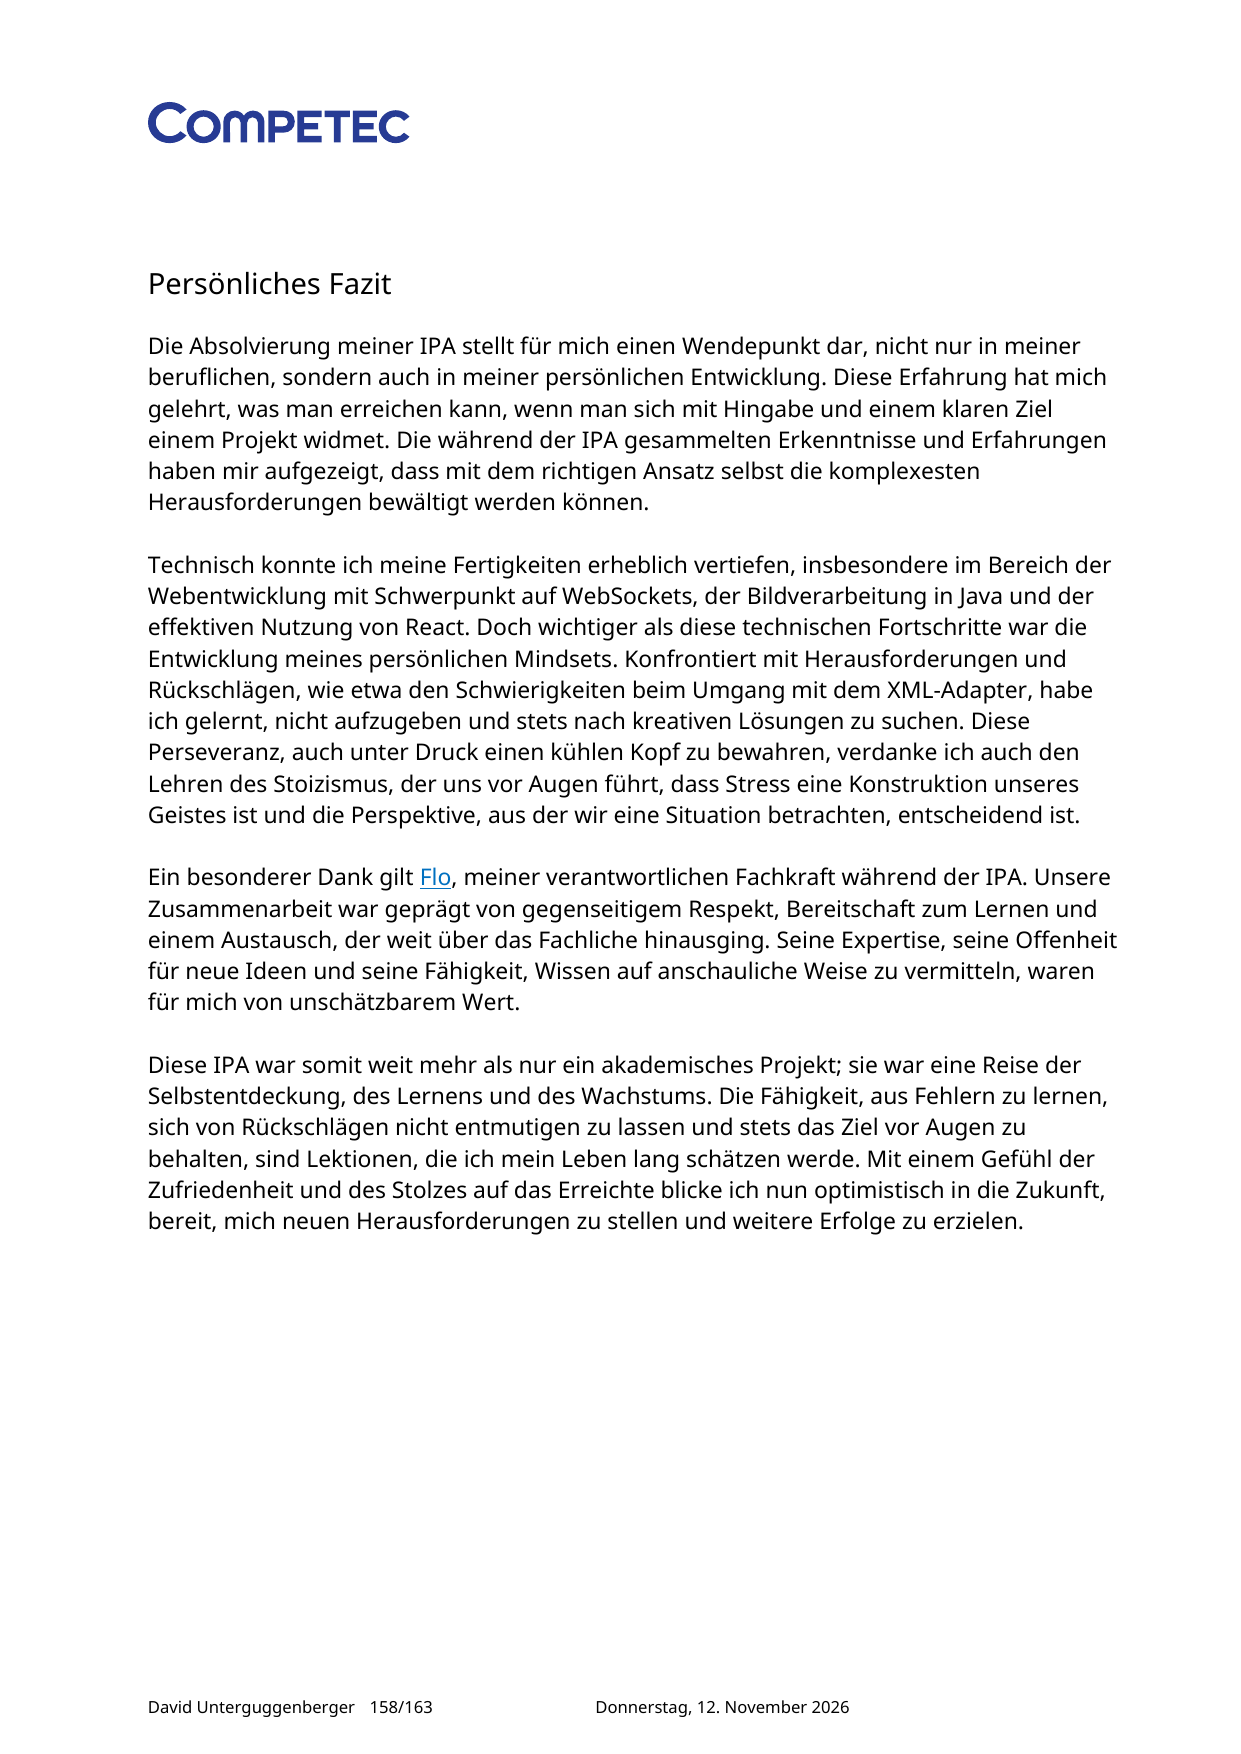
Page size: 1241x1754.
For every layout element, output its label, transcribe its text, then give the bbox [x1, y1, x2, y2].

text Die Absolvierung meiner IPA stellt für mich einen Wendepunkt dar, nicht nur in meiner beruflichen, sondern auch in meiner persönlichen Entwicklung. Diese Erfahrung hat mich gelehrt, was man erreichen kann, wenn man sich mit Hingabe und einem klaren Ziel einem Projekt widmet. Die während der IPA gesammelten Erkenntnisse und Erfahrungen haben mir aufgezeigt, dass mit dem richtigen Ansatz selbst die komplexesten Herausforderungen bewältigt werden können. [148, 330, 1122, 518]
text Diese IPA war somit weit mehr als nur ein akademisches Projekt; sie war eine Reise der Selbstentdeckung, des Lernens und des Wachstums. Die Fähigkeit, aus Fehlern zu lernen, sich von Rückschlägen nicht entmutigen zu lassen und stets das Ziel vor Augen zu behalten, sind Lektionen, die ich mein Leben lang schätzen werde. Mit einem Gefühl der Zufriedenheit und des Stolzes auf das Erreichte blicke ich nun optimistisch in die Zukunft, bereit, mich neuen Herausforderungen zu stellen und weitere Erfolge zu erzielen. [148, 1049, 1122, 1236]
subtitle Persönliches Fazit [148, 263, 1122, 303]
text Ein besonderer Dank gilt Flo, meiner verantwortlichen Fachkraft während der IPA. Unsere Zusammenarbeit war geprägt von gegenseitigem Respekt, Bereitschaft zum Lernen und einem Austausch, der weit über das Fachliche hinausging. Seine Expertise, seine Offenheit für neue Ideen und seine Fähigkeit, Wissen auf anschauliche Weise zu vermitteln, waren für mich von unschätzbarem Wert. [148, 861, 1122, 1018]
text Technisch konnte ich meine Fertigkeiten erheblich vertiefen, insbesondere im Bereich der Webentwicklung mit Schwerpunkt auf WebSockets, der Bildverarbeitung in Java und der effektiven Nutzung von React. Doch wichtiger als diese technischen Fortschritte war die Entwicklung meines persönlichen Mindsets. Konfrontiert mit Herausforderungen und Rückschlägen, wie etwa den Schwierigkeiten beim Umgang mit dem XML-Adapter, habe ich gelernt, nicht aufzugeben und stets nach kreativen Lösungen zu suchen. Diese Perseveranz, auch unter Druck einen kühlen Kopf zu bewahren, verdanke ich auch den Lehren des Stoizismus, der uns vor Augen führt, dass Stress eine Konstruktion unseres Geistes ist und die Perspektive, aus der wir eine Situation betrachten, entscheidend ist. [148, 549, 1122, 830]
